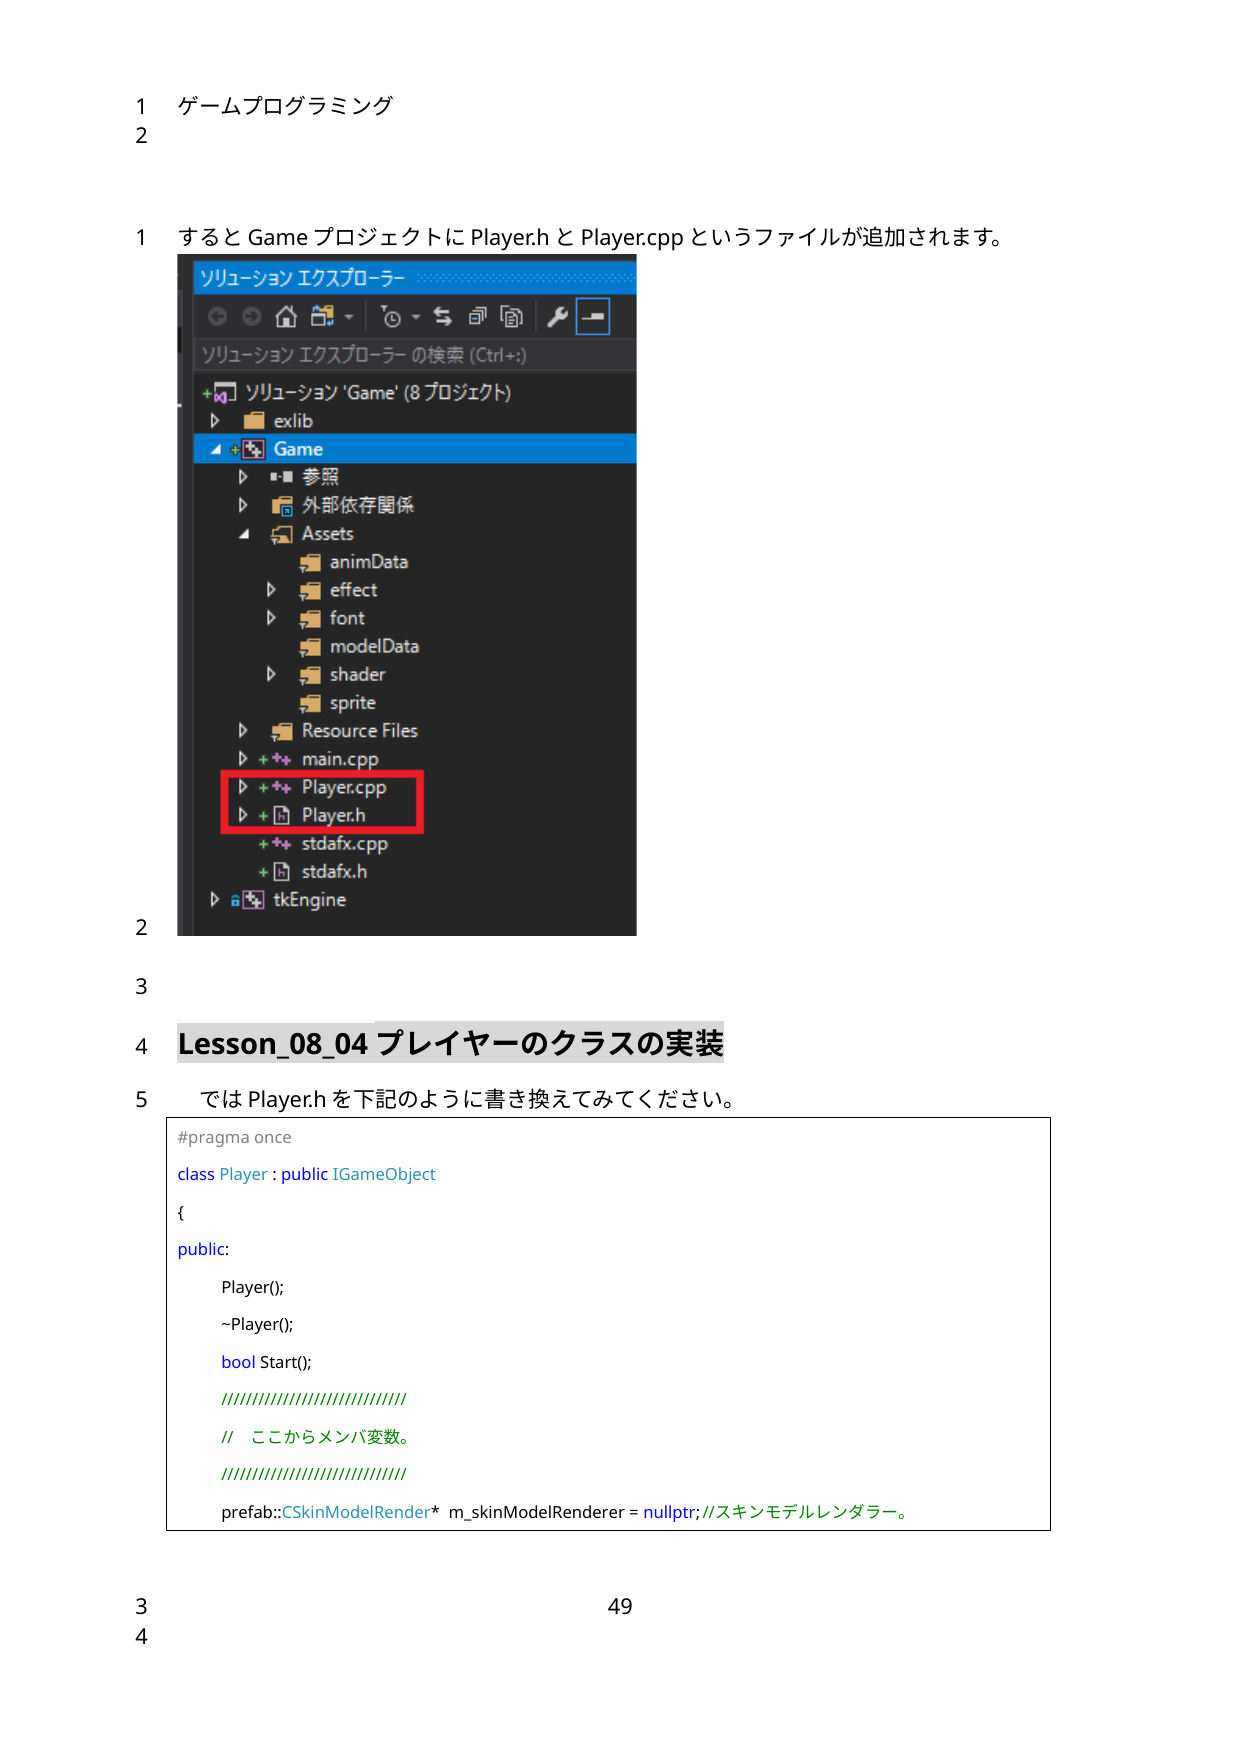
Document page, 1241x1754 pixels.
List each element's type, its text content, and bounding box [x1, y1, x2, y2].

text するとGameプロジェクトにPlayer.hとPlayer.cppというファイルが追加されます。 [177, 217, 1063, 254]
subtitle Lesson_08_04 プレイヤーのクラスの実装 [177, 1004, 1063, 1079]
text ではPlayer.hを下記のように書き換えてみてください。 [177, 1079, 1063, 1117]
picture [177, 254, 637, 936]
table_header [167, 1118, 1050, 1530]
